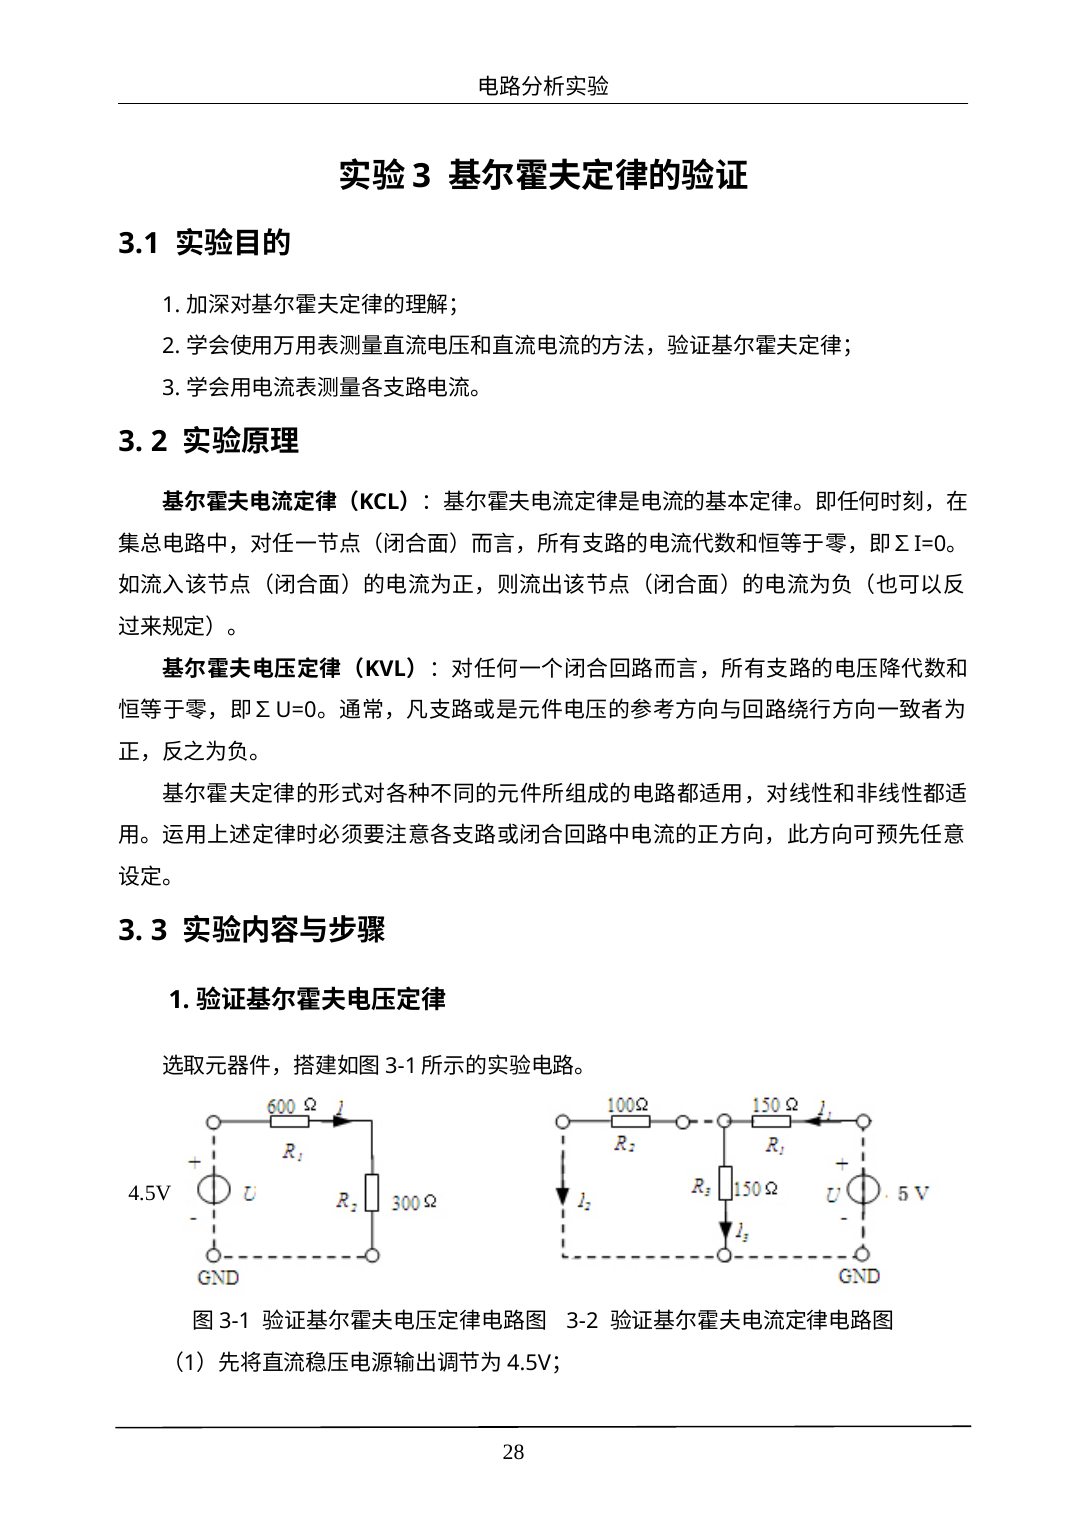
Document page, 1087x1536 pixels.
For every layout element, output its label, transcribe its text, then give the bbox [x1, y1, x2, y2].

text （1）先将直流稳压电源输出调节为4.5V； [118, 1337, 968, 1379]
text 基尔霍夫电压定律（KVL）：对任何一个闭合回路而言，所有支路的电压降代数和恒等于零，即∑U=0。通常，凡支路或是元件电压的参考方向与回路绕行方向一致者为正，反之为负。 [118, 643, 968, 768]
subtitle 3.1 实验目的 [118, 223, 968, 262]
text 1. 验证基尔霍夫电压定律 [118, 965, 968, 1030]
subtitle 3. 3 实验内容与步骤 [118, 909, 968, 948]
text 基尔霍夫定律的形式对各种不同的元件所组成的电路都适用，对线性和非线性都适用。运用上述定律时必须要注意各支路或闭合回路中电流的正方向，此方向可预先任意设定。 [118, 768, 968, 893]
text 2. 学会使用万用表测量直流电压和直流电流的方法，验证基尔霍夫定律； [118, 320, 968, 362]
picture [144, 1079, 943, 1296]
text 选取元器件，搭建如图3-1所示的实验电路。 [118, 1048, 968, 1080]
text 3. 学会用电流表测量各支路电流。 [118, 362, 968, 404]
text 1. 加深对基尔霍夫定律的理解； [118, 279, 968, 320]
subtitle 3. 2 实验原理 [118, 420, 968, 460]
title 实验3 基尔霍夫定律的验证 [118, 142, 968, 207]
text 基尔霍夫电流定律（KCL）：基尔霍夫电流定律是电流的基本定律。即任何时刻，在集总电路中，对任一节点（闭合面）而言，所有支路的电流代数和恒等于零，即∑I=0。如流入该节点（闭合面）的电流为正，则流出该节点（闭合面）的电流为负（也可以反过来规定）。 [118, 476, 968, 643]
text 图3-1 验证基尔霍夫电压定律电路图 3-2 验证基尔霍夫电流定律电路图 [118, 1295, 968, 1337]
